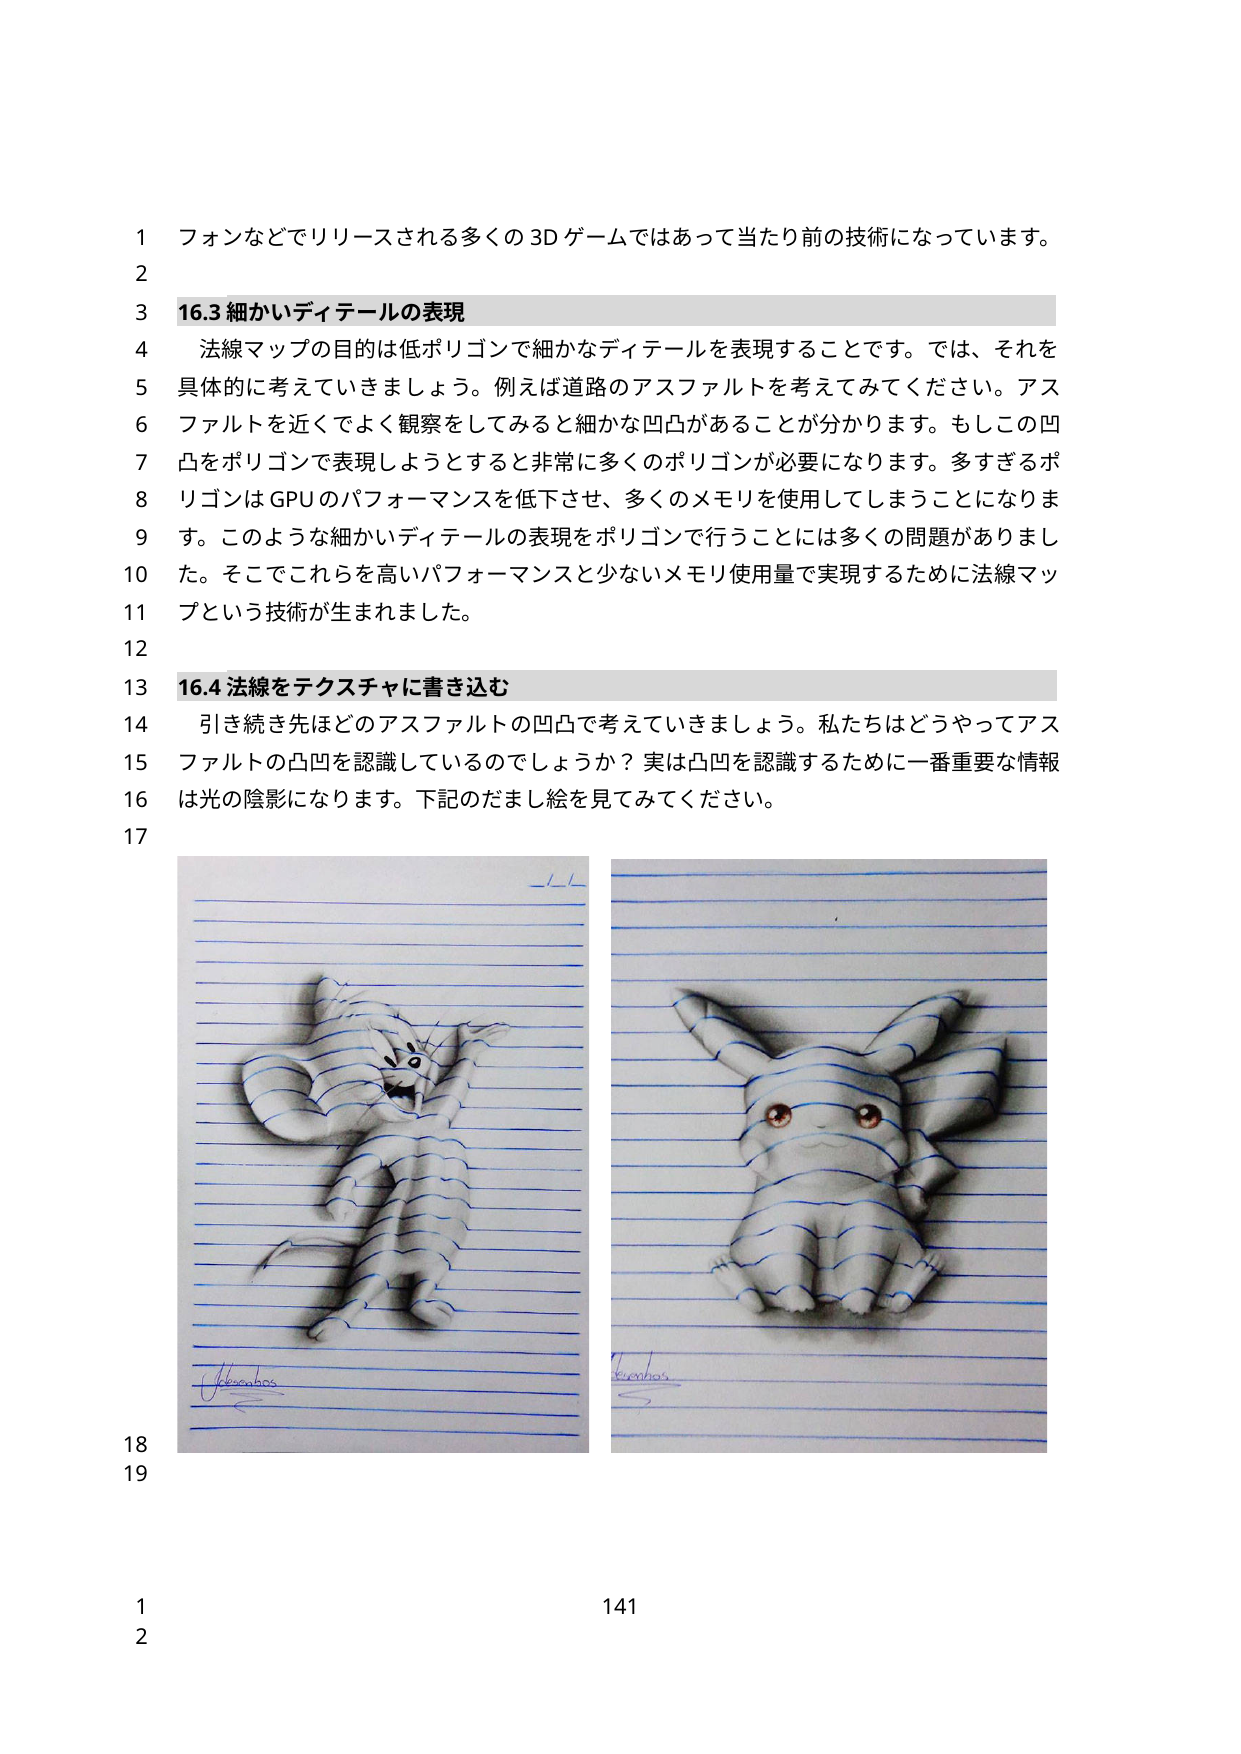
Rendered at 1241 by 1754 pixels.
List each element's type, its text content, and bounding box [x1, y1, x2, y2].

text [177, 217, 1063, 254]
text 引き続き先ほどのアスファルトの凹凸で考えていきましょう。私たちはどうやってアスファルトの凸凹を認識しているのでしょうか？ 実は凸凹を認識するために一番重要な情報は光の陰影になります。下記のだまし絵を見てみてください。 [177, 704, 1063, 817]
text 16.4 法線をテクスチャに書き込む [177, 667, 1063, 704]
picture [177, 856, 590, 1453]
text 16.3 細かいディテールの表現 [177, 292, 1063, 329]
text 法線マップの目的は低ポリゴンで細かなディテールを表現することです。では、それを具体的に考えていきましょう。例えば道路のアスファルトを考えてみてください。アスファルトを近くでよく観察をしてみると細かな凹凸があることが分かります。もしこの凹凸をポリゴンで表現しようとすると非常に多くのポリゴンが必要になります。多すぎるポリゴンはGPUのパフォーマンスを低下させ、多くのメモリを使用してしまうことになります。このような細かいディテールの表現をポリゴンで行うことには多くの問題がありました。そこでこれらを高いパフォーマンスと少ないメモリ使用量で実現するために法線マップという技術が生まれました。 [177, 329, 1063, 629]
picture [611, 859, 1048, 1453]
